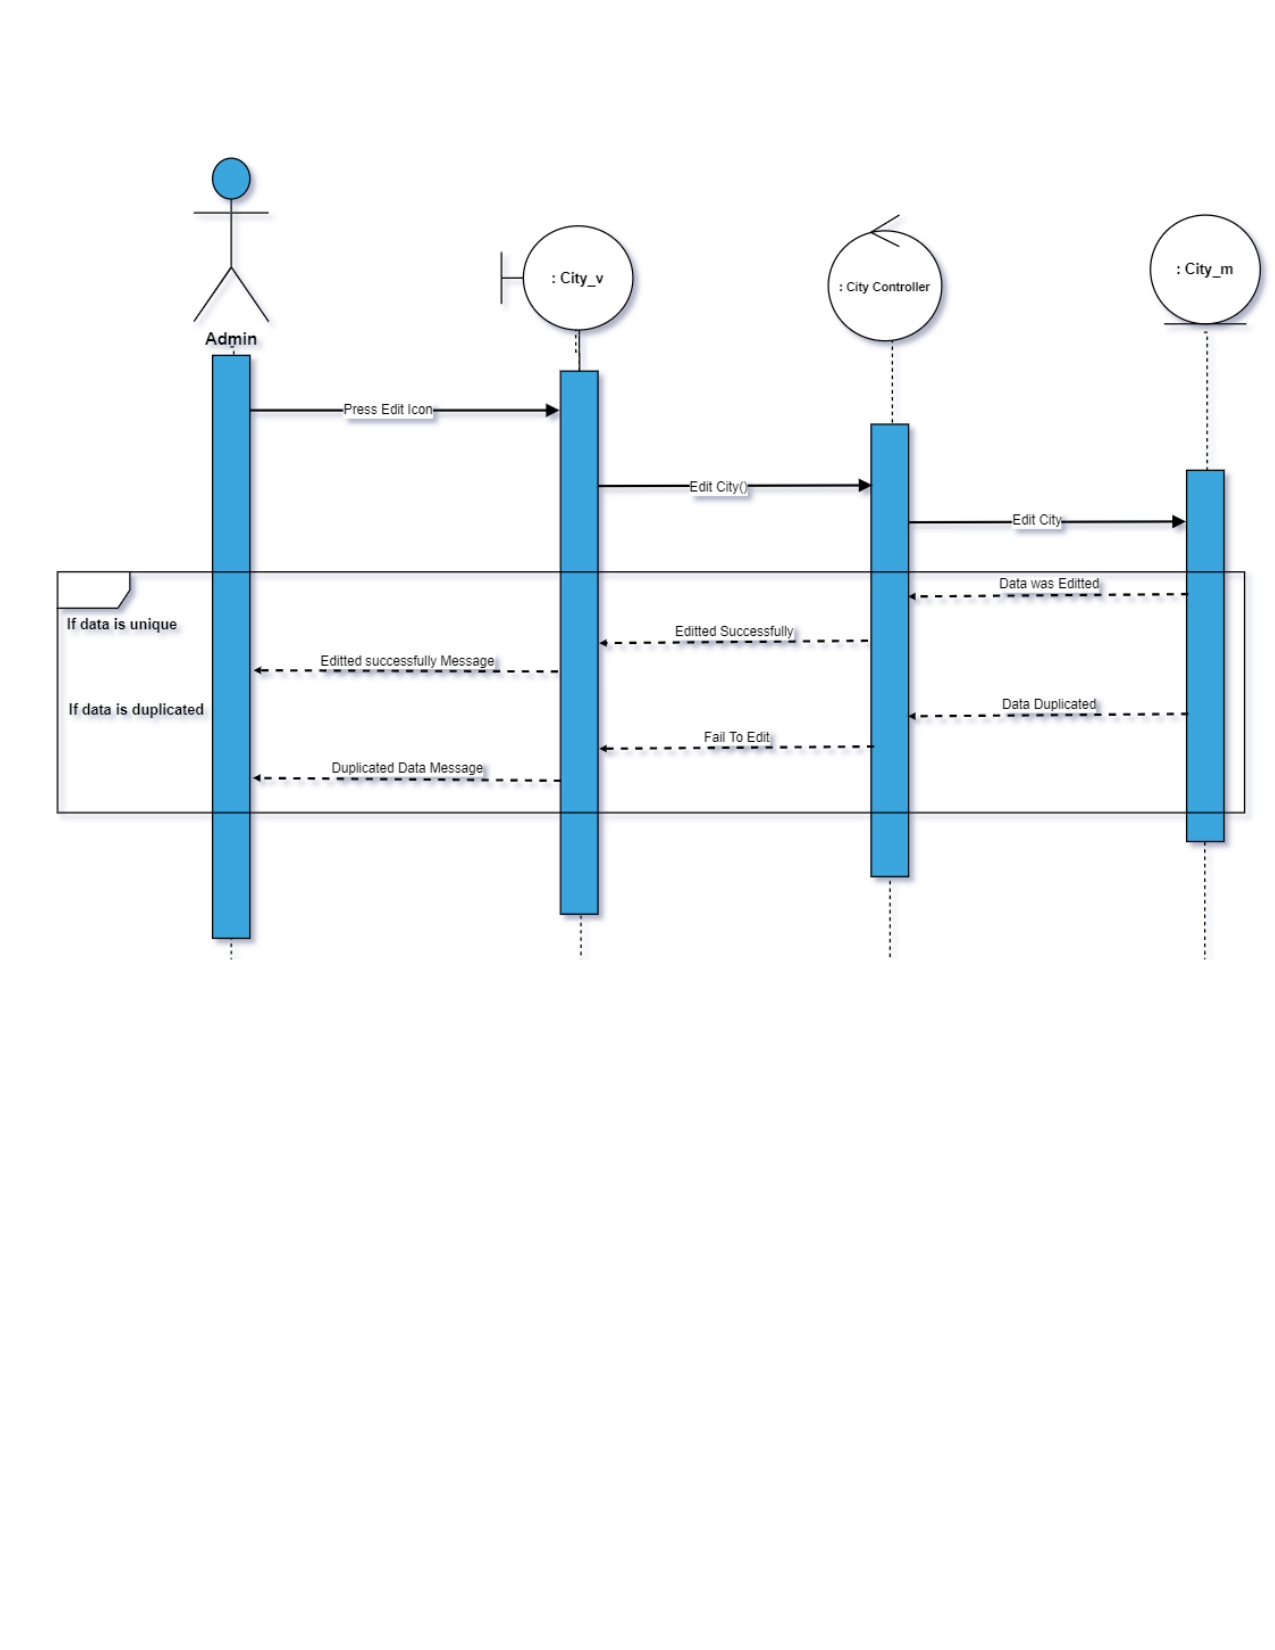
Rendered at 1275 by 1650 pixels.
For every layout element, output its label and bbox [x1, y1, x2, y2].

picture [45, 150, 1275, 964]
